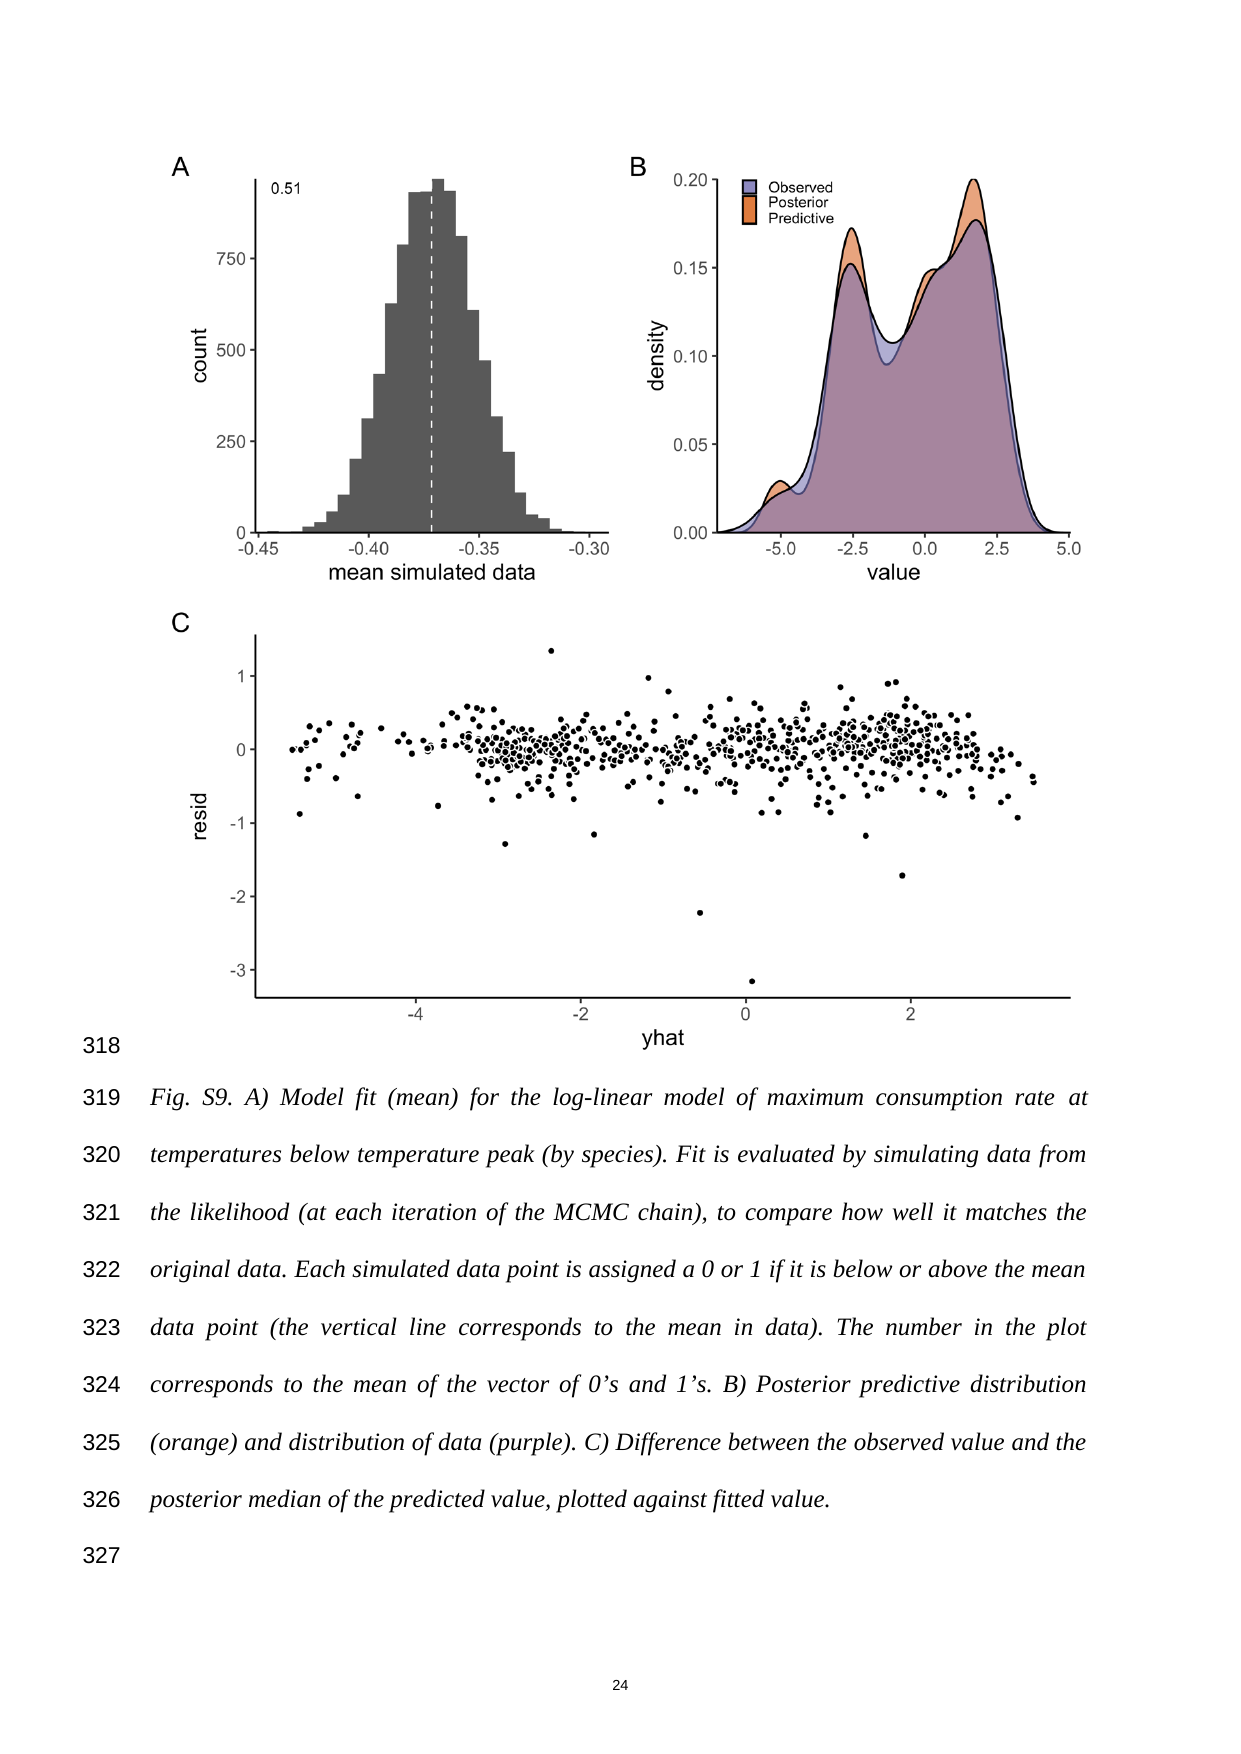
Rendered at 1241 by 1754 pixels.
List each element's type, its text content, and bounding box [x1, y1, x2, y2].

picture [150, 150, 1091, 1054]
text Fig. S9. A) Model fit (mean) for the log-linear model of maximum consumption rate at temperatures below temperature peak (by species). Fit is evaluated by simulating data from the likelihood (at each iteration of the MCMC chain), to compare how well it matches the original data. Each simulated data point is assigned a 0 or 1 if it is below or above the mean data point (the vertical line corresponds to the mean in data). The number in the plot corresponds to the mean of the vector of 0’s and 1’s. B) Posterior predictive distribution (orange) and distribution of data (purple). C) Difference between the observed value and the posterior median of the predicted value, plotted against fitted value. [150, 1082, 1090, 1513]
